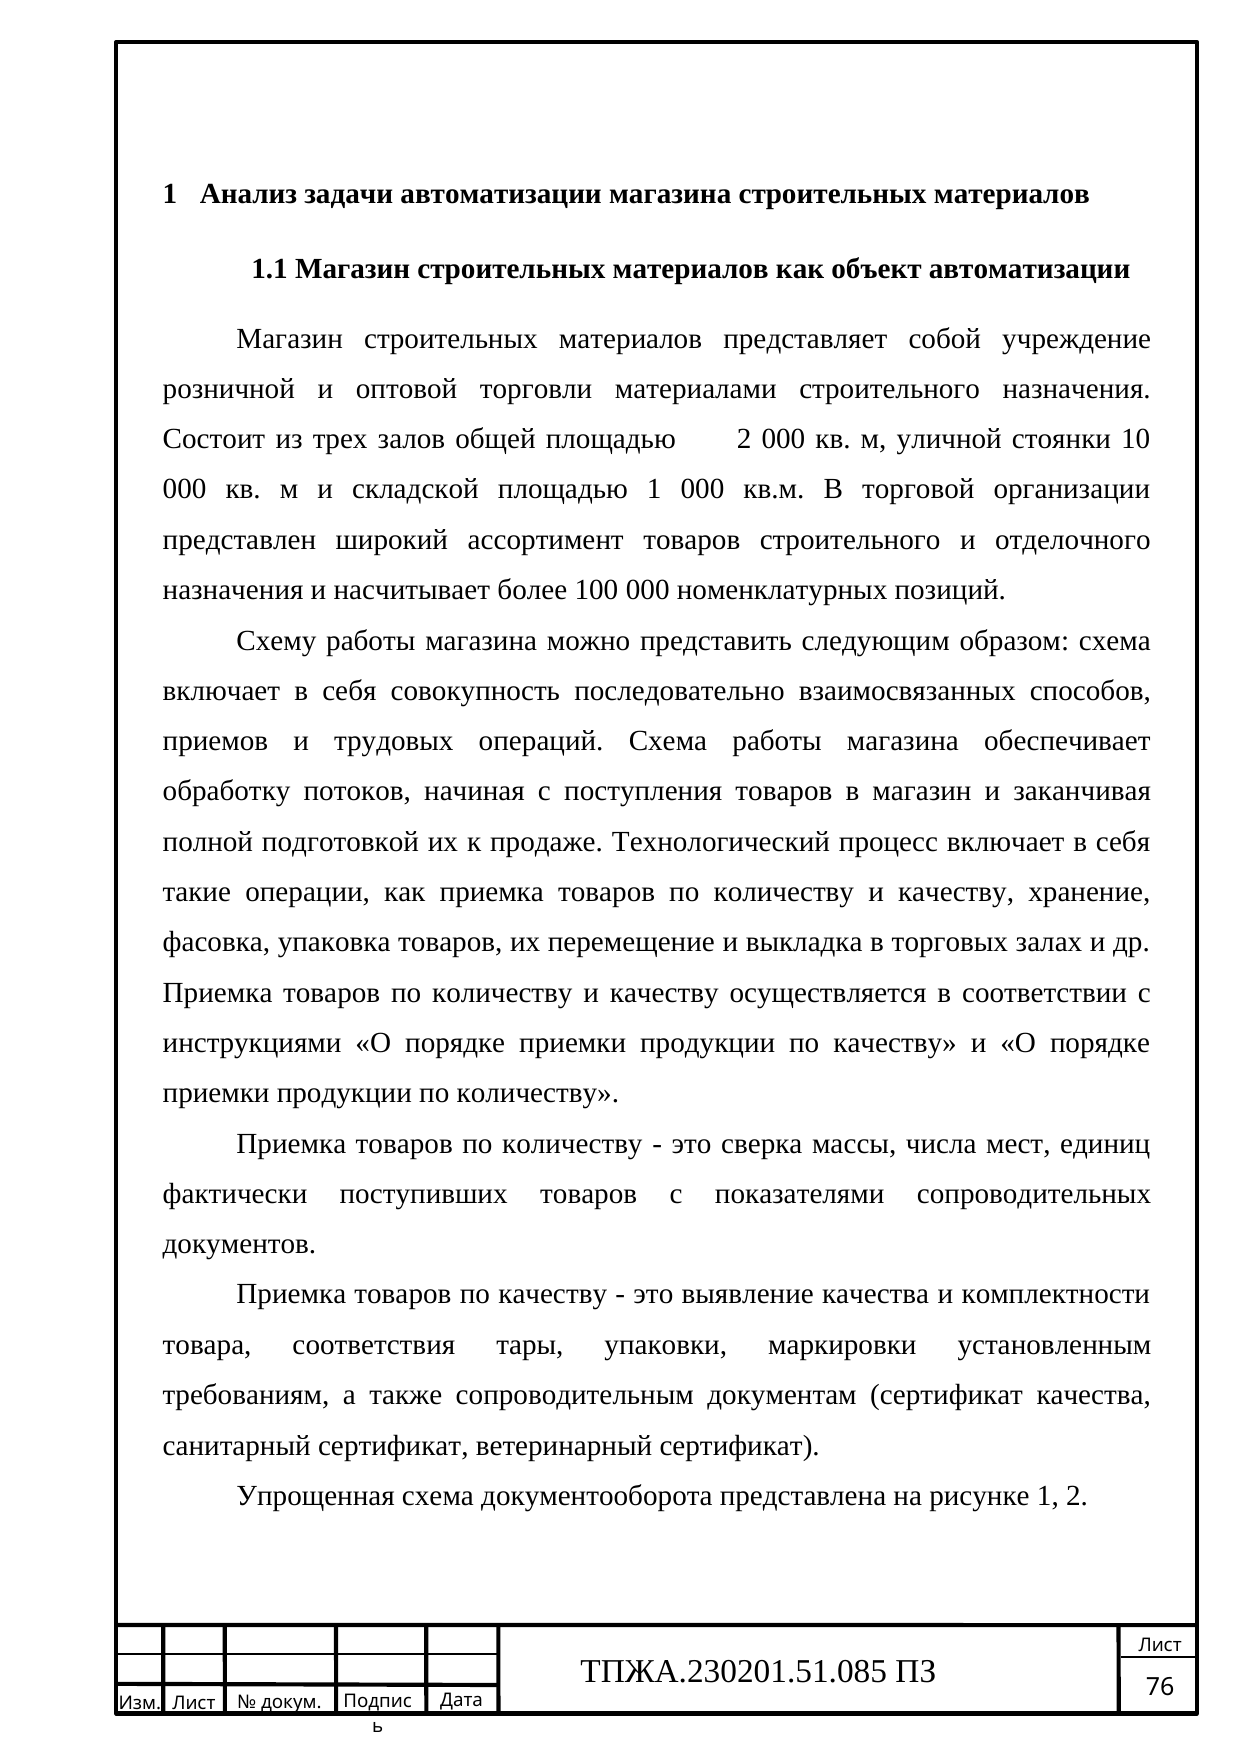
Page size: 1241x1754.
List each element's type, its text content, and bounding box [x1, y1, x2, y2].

subtitle Анализ задачи автоматизации магазина строительных материалов [162, 176, 1152, 210]
text Упрощенная схема документооборота представлена на рисунке 1, 2. [162, 1478, 1152, 1511]
subtitle 1.1 Магазин строительных материалов как объект автоматизации [162, 252, 1152, 285]
text Приемка товаров по количеству - это сверка массы, числа мест, единиц фактически поступивших товаров с показателями сопроводительных документов. [162, 1126, 1152, 1260]
text Схему работы магазина можно представить следующим образом: схема включает в себя совокупность последовательно взаимосвязанных способов, приемов и трудовых операций. Схема работы магазина обеспечивает обработку потоков, начиная с поступления товаров в магазин и заканчивая полной подготовкой их к продаже. Технологический процесс включает в себя такие операции, как приемка товаров по количеству и качеству, хранение, фасовка, упаковка товаров, их перемещение и выкладка в торговых залах и др. Приемка товаров по количеству и качеству осуществляется в соответствии с инструкциями «О порядке приемки продукции по качеству» и «О порядке приемки продукции по количеству». [162, 623, 1152, 1109]
text Магазин строительных материалов представляет собой учреждение розничной и оптовой торговли материалами строительного назначения. Состоит из трех залов общей площадью 2 000 кв. м, уличной стоянки 10 000 кв. м и складской площадью 1 000 кв.м. В торговой организации представлен широкий ассортимент товаров строительного и отделочного назначения и насчитывает более 100 000 номенклатурных позиций. [162, 321, 1152, 606]
text Приемка товаров по качеству - это выявление качества и комплектности товара, соответствия тары, упаковки, маркировки установленным требованиям, а также сопроводительным документам (сертификат качества, санитарный сертификат, ветеринарный сертификат). [162, 1277, 1152, 1461]
